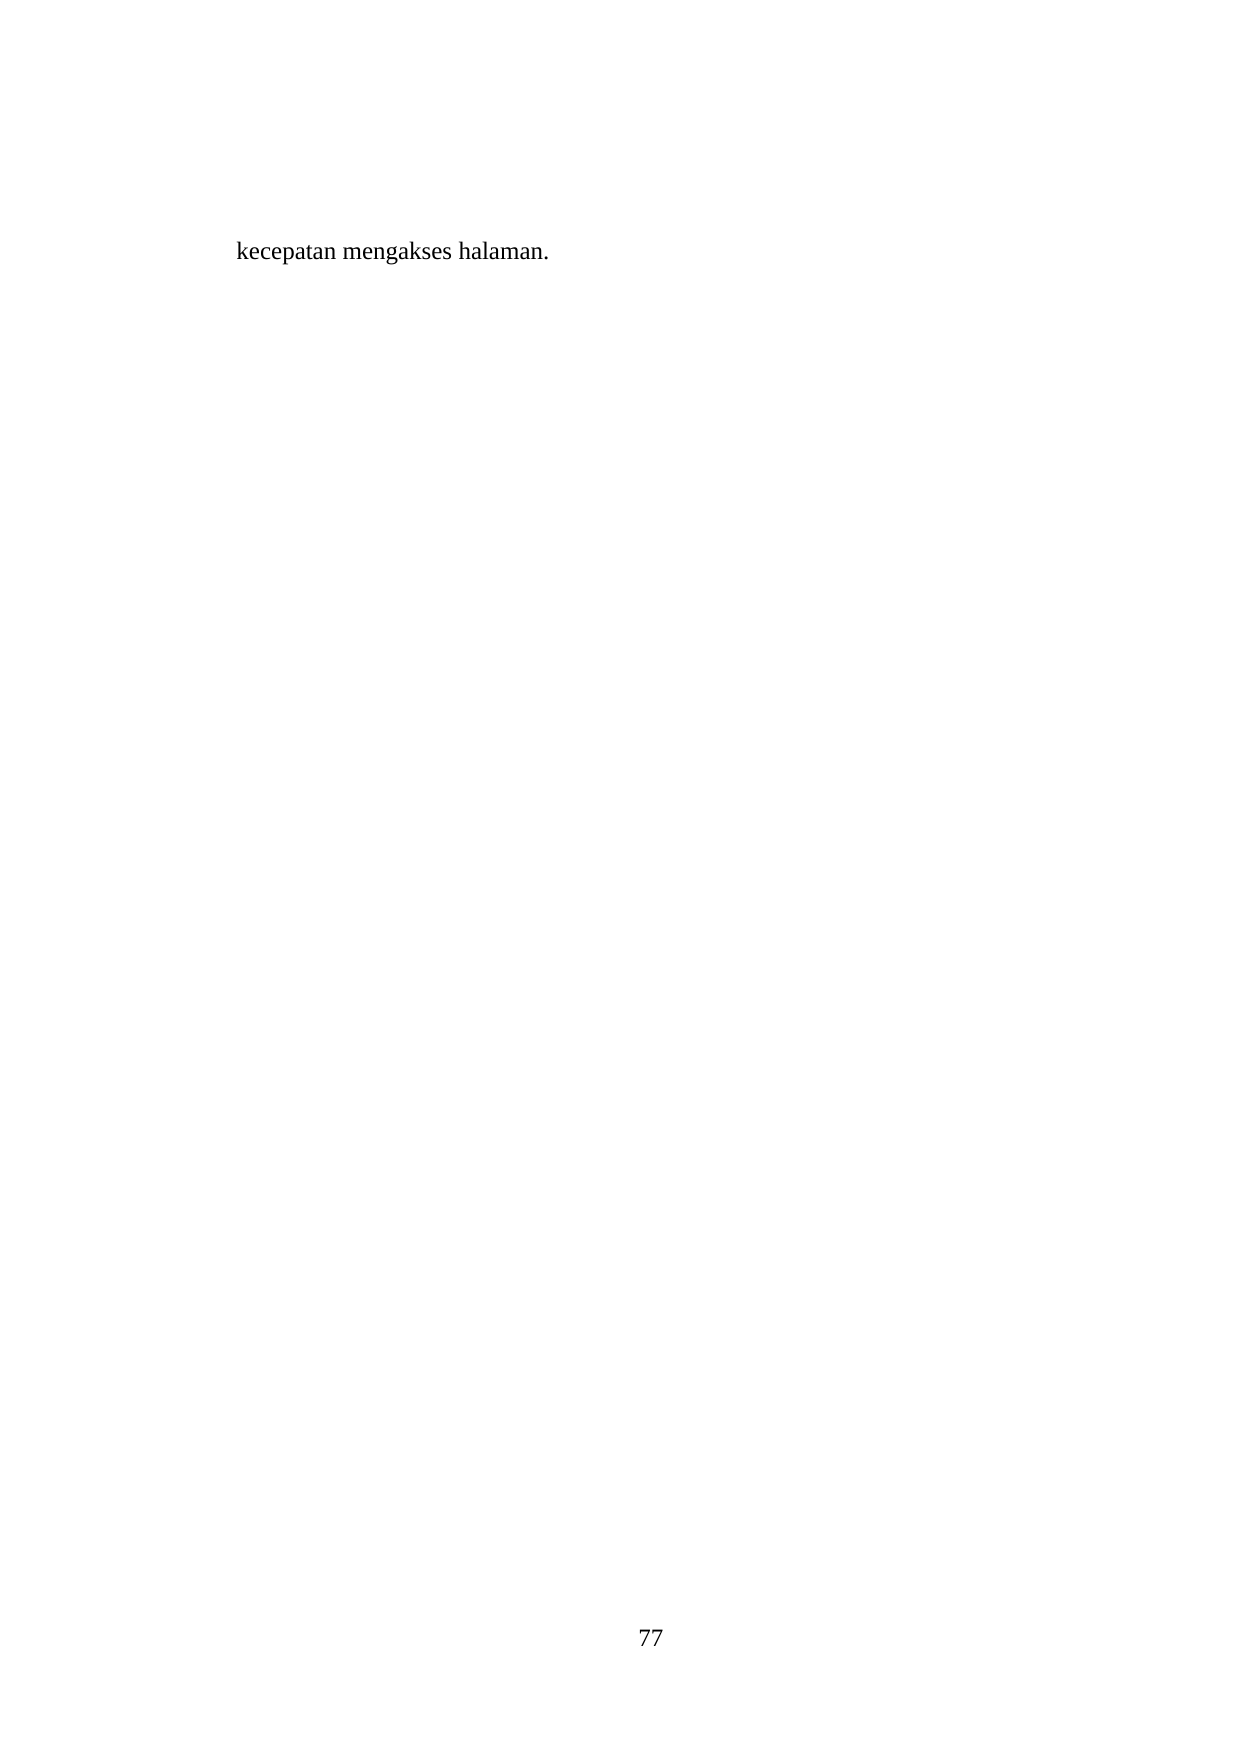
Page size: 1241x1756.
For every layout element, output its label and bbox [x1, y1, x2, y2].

text [236, 236, 1063, 265]
